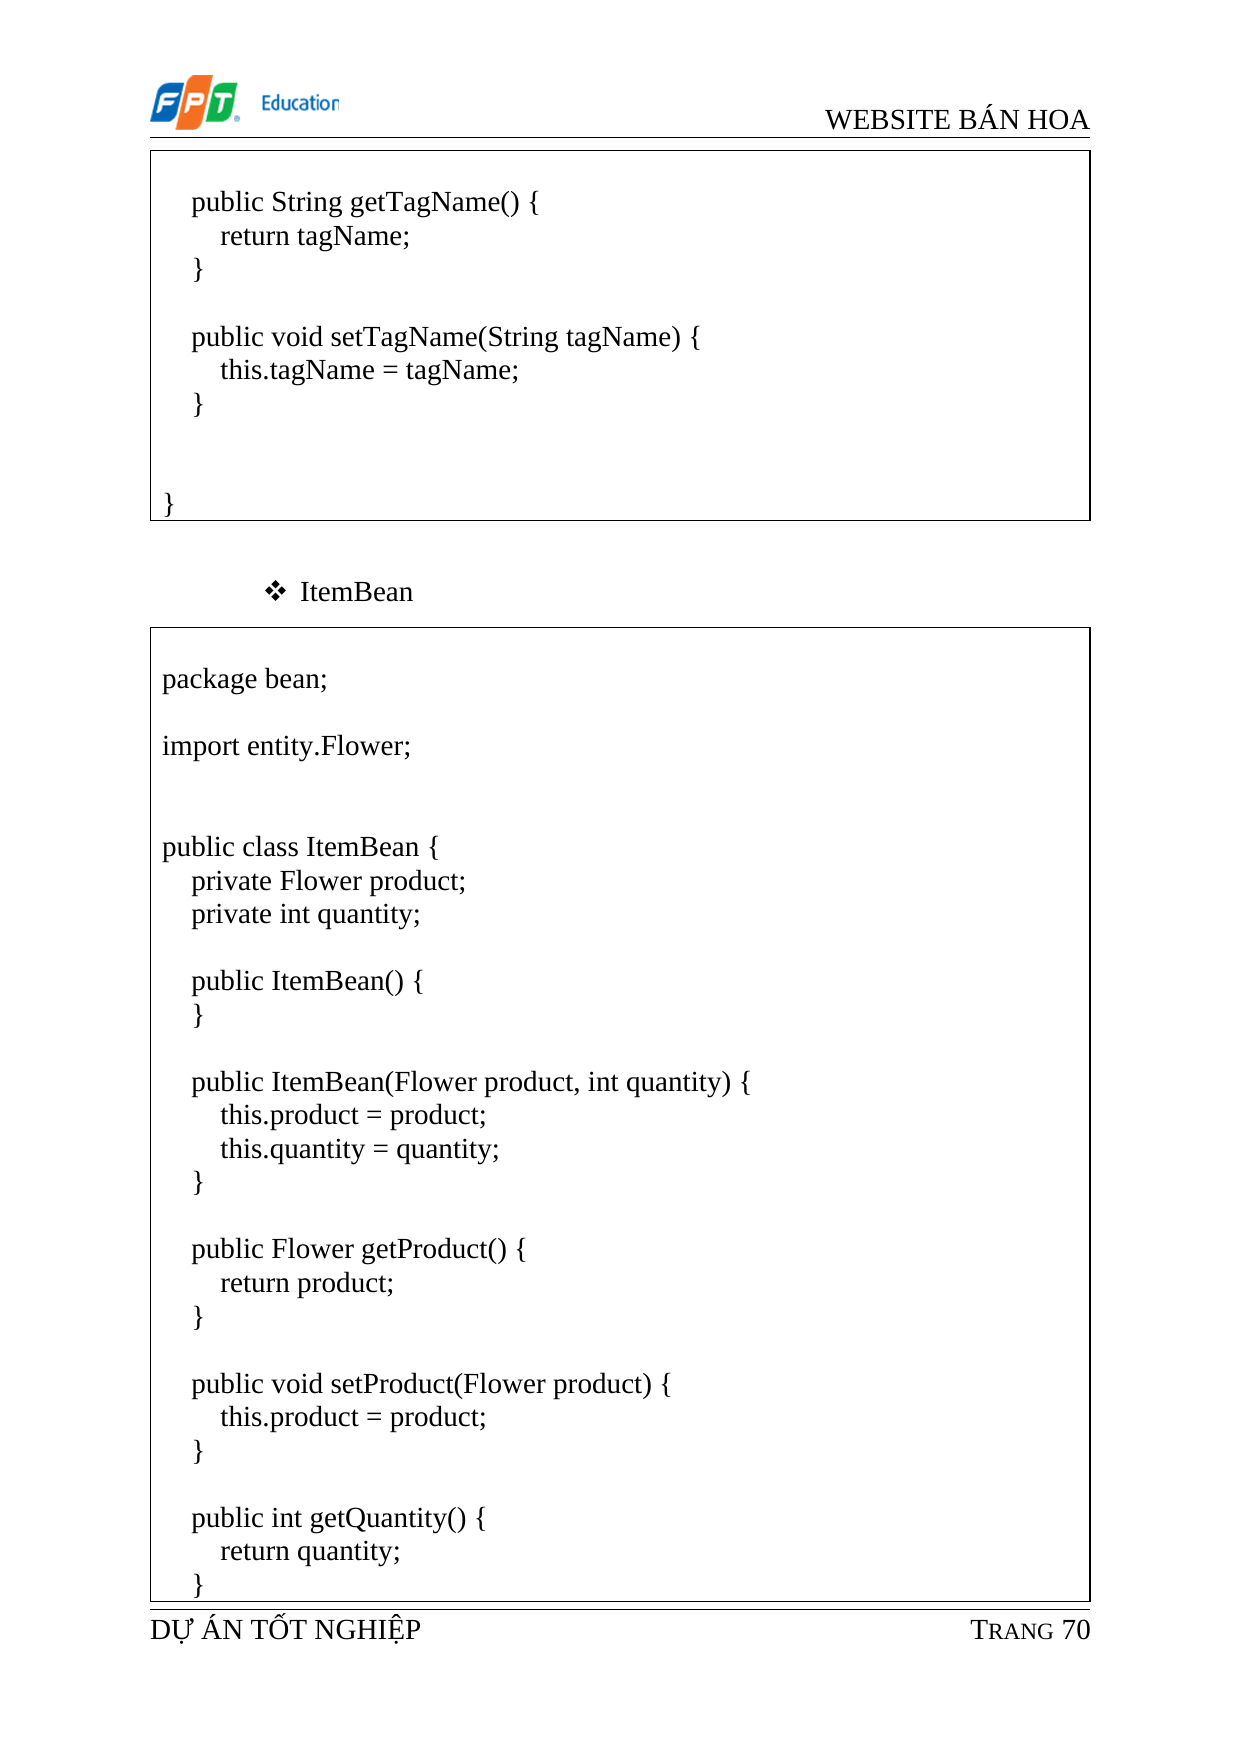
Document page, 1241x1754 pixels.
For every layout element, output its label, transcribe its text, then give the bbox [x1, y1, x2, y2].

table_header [151, 628, 1089, 1601]
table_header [151, 151, 1089, 520]
picture [150, 75, 339, 130]
list ItemBean [262, 574, 1090, 607]
